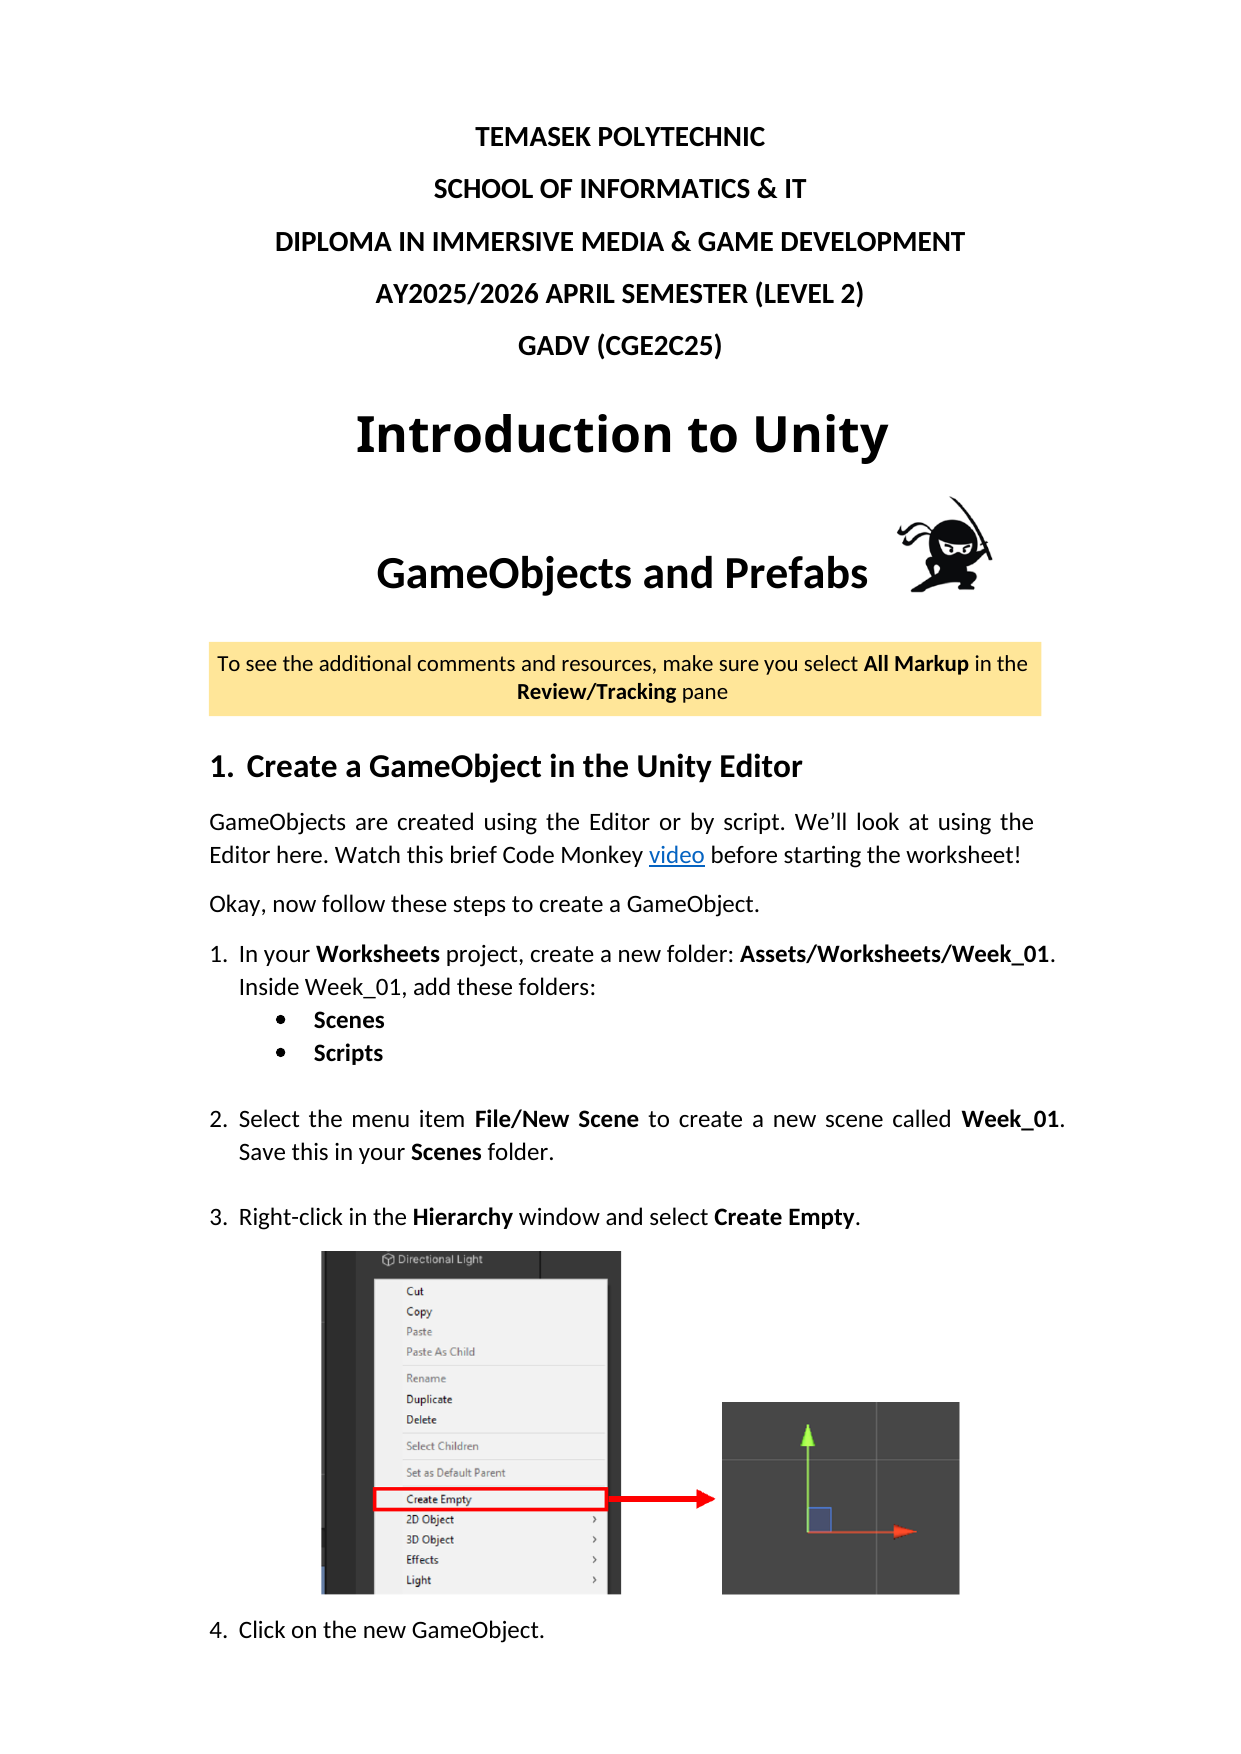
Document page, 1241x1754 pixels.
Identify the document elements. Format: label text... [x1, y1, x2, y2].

list Create a GameObject in the Unity Editor [209, 746, 1036, 786]
text SCHOOL OF INFORMATICS & IT [150, 170, 1090, 206]
list Inside Week_01, add these folders: [239, 971, 1066, 1002]
text To see the additional comments and resources, make sure you select All Markup in the Review/Tracking pane [209, 649, 1036, 705]
list Scenes [276, 1004, 1066, 1034]
list Right-click in the Hierarchy window and select Create Empty. [209, 1202, 1066, 1232]
text GameObjects are created using the Editor or by script. We’ll look at using the Editor here. Watch this brief Code Monkey video before starting the worksheet! [209, 806, 1036, 869]
list In your Worksheets project, create a new folder: Assets/Worksheets/Week_01. [209, 938, 1066, 969]
text TEMASEK POLYTECHNIC [150, 118, 1090, 154]
picture [893, 495, 997, 595]
text Introduction to Unity [209, 399, 1036, 467]
list Scripts [276, 1037, 1066, 1067]
picture [321, 1251, 960, 1595]
text AY2025/2026 APRIL SEMESTER (LEVEL 2) [150, 275, 1090, 311]
text Okay, now follow these steps to create a GameObject. [209, 889, 1036, 919]
list Click on the new GameObject. [209, 1614, 1066, 1644]
text GADV (CGE2C25) [150, 327, 1090, 363]
text GameObjects and Prefabs [209, 544, 1036, 600]
text DIPLOMA IN IMMERSIVE MEDIA & GAME DEVELOPMENT [150, 223, 1090, 258]
list Select the menu item File/New Scene to create a new scene called Week_01. Save this in your Scenes folder. [209, 1103, 1066, 1166]
